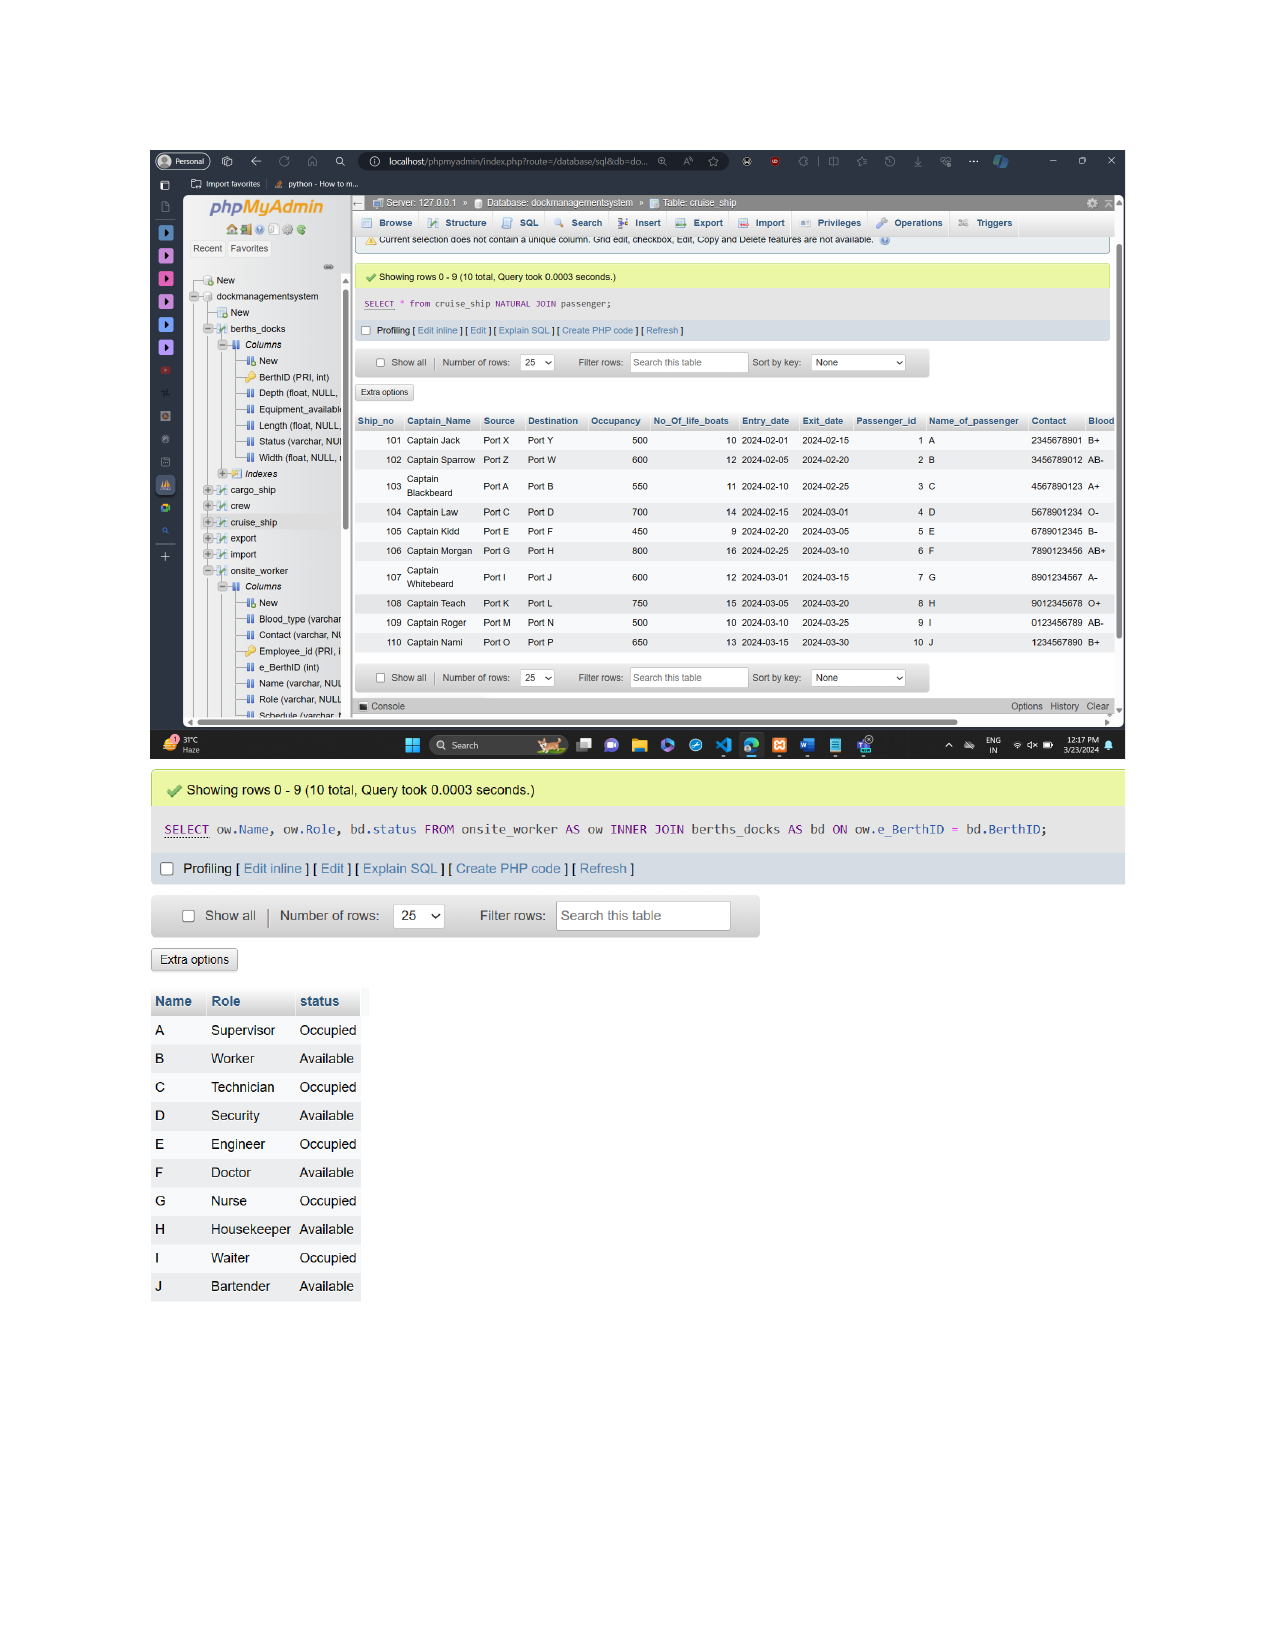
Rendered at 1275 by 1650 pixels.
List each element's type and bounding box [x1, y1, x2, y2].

picture [150, 150, 1125, 1316]
